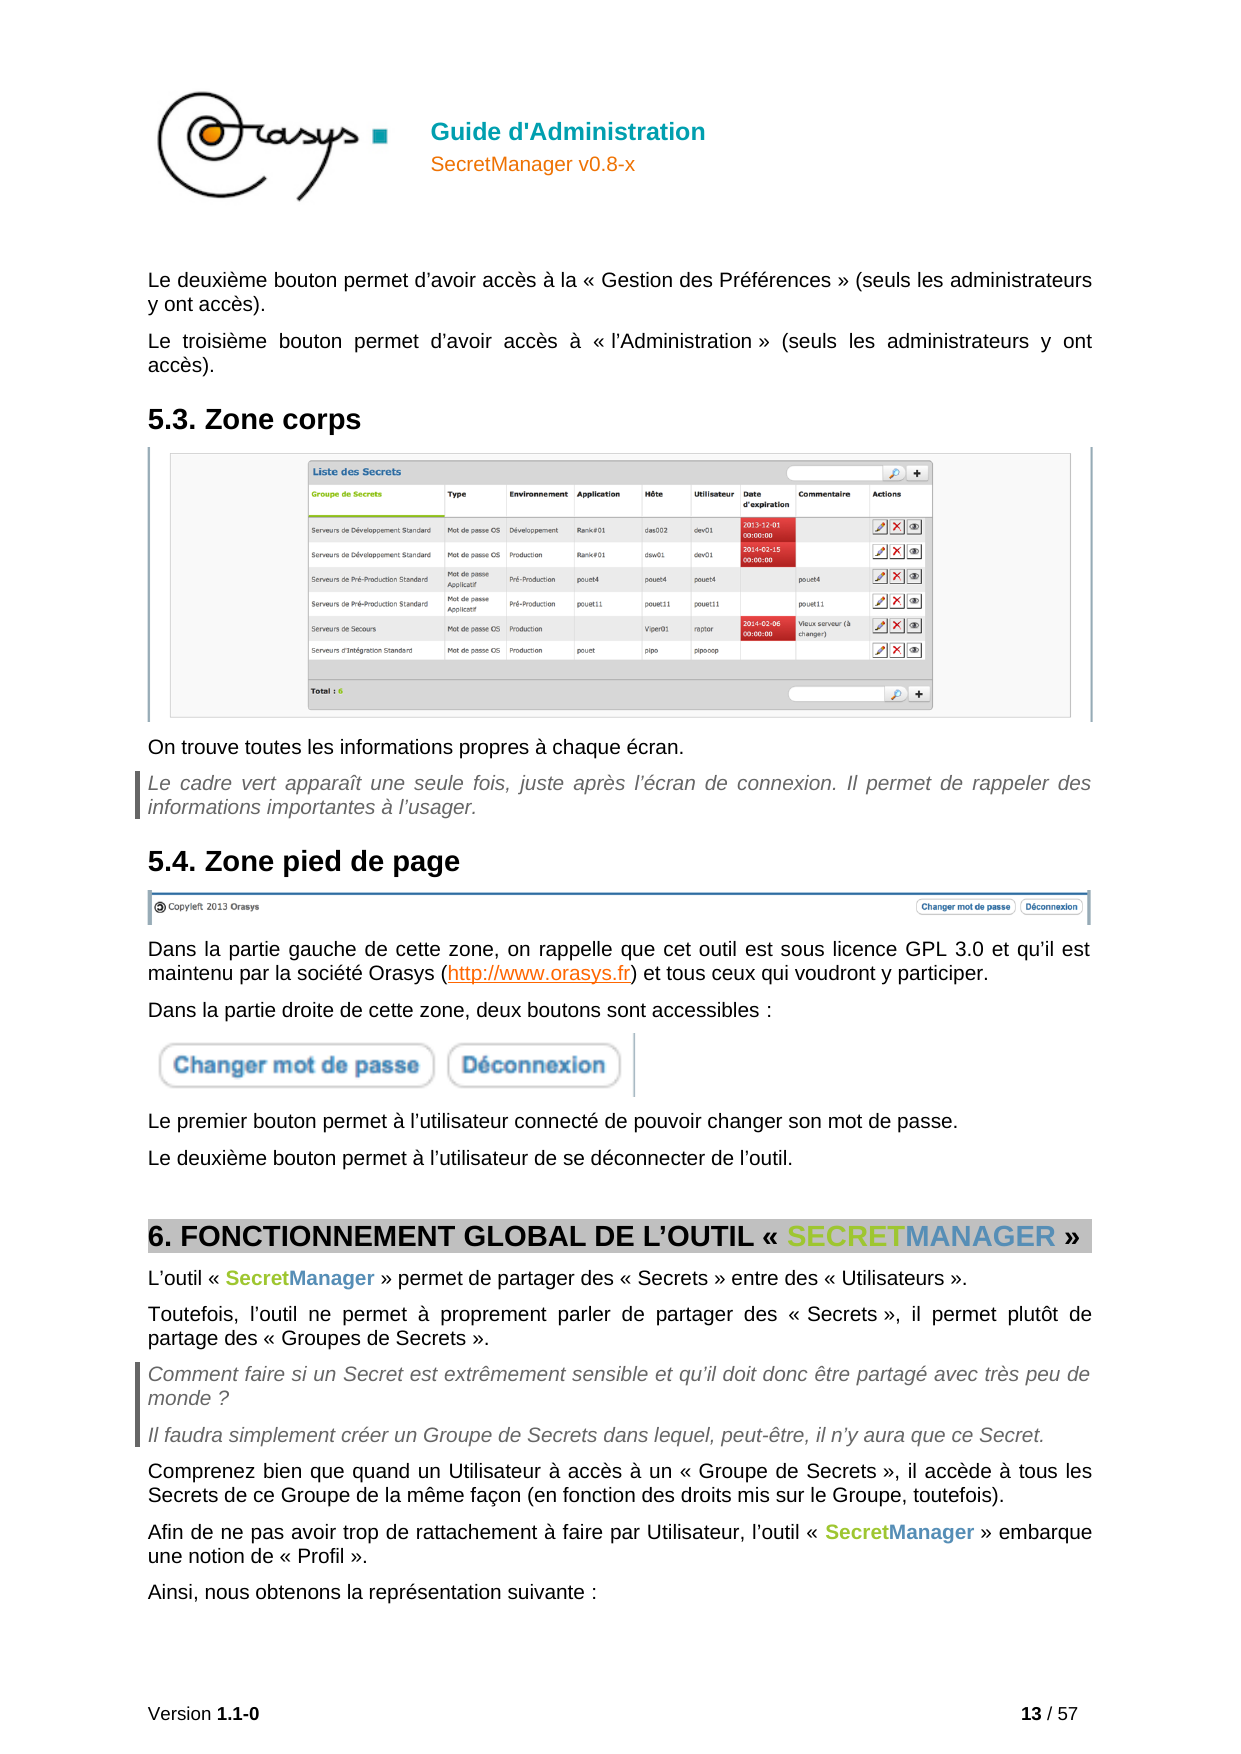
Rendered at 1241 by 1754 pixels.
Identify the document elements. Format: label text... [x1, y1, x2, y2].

picture [147, 890, 1091, 925]
text Le cadre vert apparaît une seule fois, juste après l’écran de connexion. Il permet de rappeler des informations importantes à l’usager. [140, 771, 1092, 819]
subtitle Zone pied de page [148, 844, 1092, 877]
picture [147, 447, 1093, 722]
picture [147, 1033, 636, 1097]
text L’outil « SecretManager » permet de partager des « Secrets » entre des « Utilisateurs ». [148, 1265, 1092, 1289]
text On trouve toutes les informations propres à chaque écran. [148, 734, 1092, 758]
subtitle Zone corps [148, 402, 1092, 435]
text Il faudra simplement créer un Groupe de Secrets dans lequel, peut-être, il n’y aura que ce Secret. [140, 1423, 1092, 1447]
text Le troisième bouton permet d’avoir accès à « l’Administration » (seuls les administrateurs y ont accès). [148, 329, 1092, 377]
picture [147, 80, 408, 220]
text Ainsi, nous obtenons la représentation suivante : [148, 1580, 1092, 1604]
subtitle Fonctionnement global de l’outil « SecretManager » [148, 1219, 1092, 1253]
text Le deuxième bouton permet d’avoir accès à la « Gestion des Préférences » (seuls les administrateurs y ont accès). [148, 268, 1092, 316]
text Dans la partie gauche de cette zone, on rappelle que cet outil est sous licence GPL 3.0 et qu’il est maintenu par la société Orasys (http://www.orasys.fr) et tous ceux qui voudront y participer. [148, 937, 1092, 985]
text Dans la partie droite de cette zone, deux boutons sont accessibles : [148, 997, 1092, 1021]
text Le premier bouton permet à l’utilisateur connecté de pouvoir changer son mot de passe. [148, 1109, 1092, 1133]
text Comment faire si un Secret est extrêmement sensible et qu’il doit donc être partagé avec très peu de monde ? [140, 1362, 1092, 1410]
text Comprenez bien que quand un Utilisateur à accès à un « Groupe de Secrets », il accède à tous les Secrets de ce Groupe de la même façon (en fonction des droits mis sur le Groupe, toutefois). [148, 1459, 1092, 1507]
text Toutefois, l’outil ne permet à proprement parler de partager des « Secrets », il permet plutôt de partage des « Groupes de Secrets ». [148, 1302, 1092, 1350]
text Le deuxième bouton permet à l’utilisateur de se déconnecter de l’outil. [148, 1145, 1092, 1169]
text Afin de ne pas avoir trop de rattachement à faire par Utilisateur, l’outil « SecretManager » embarque une notion de « Profil ». [148, 1519, 1092, 1567]
